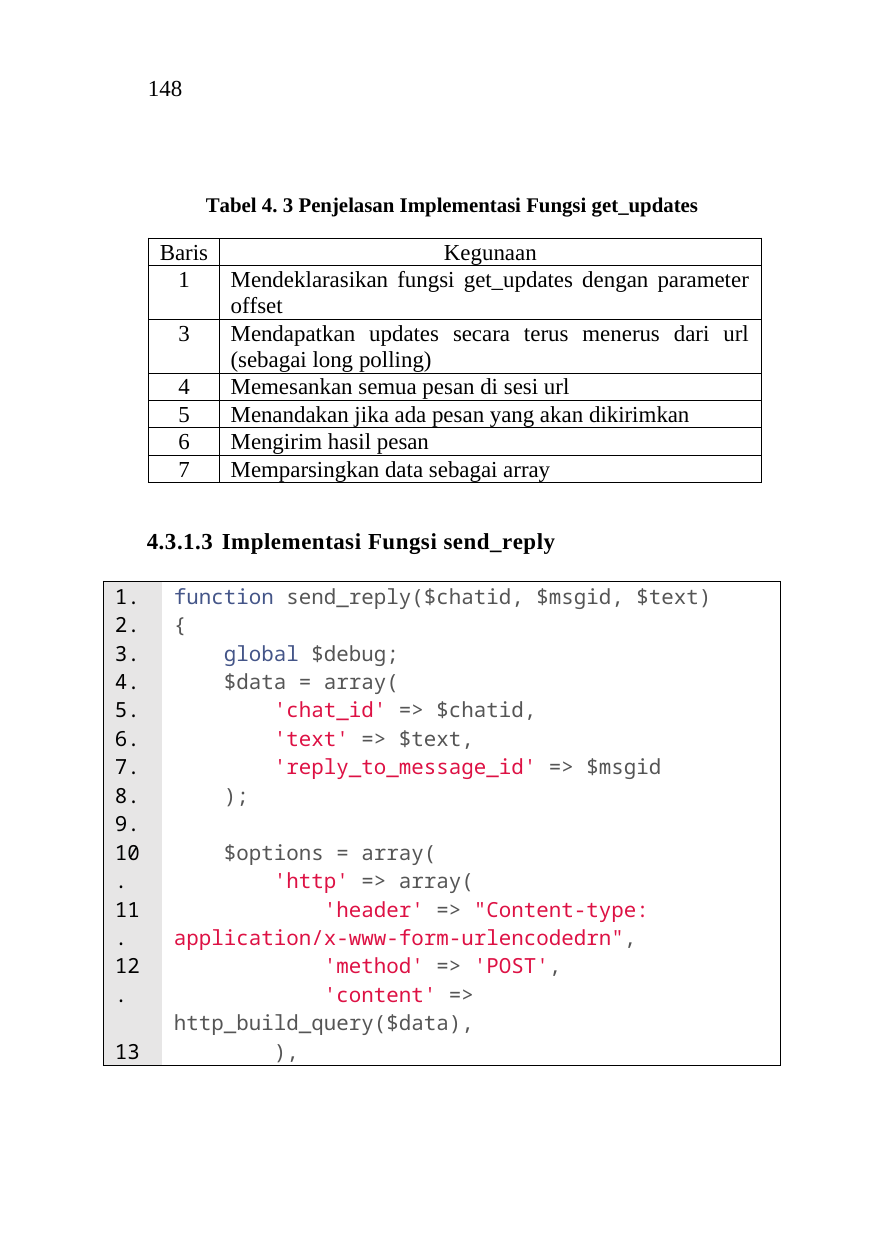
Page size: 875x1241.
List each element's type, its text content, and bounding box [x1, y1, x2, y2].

table_cell Mengirim hasil pesan [220, 428, 761, 454]
table_cell Mendapatkan updates secara terus menerus dari url (sebagai long polling) [220, 320, 761, 372]
table_cell 4 [149, 374, 219, 400]
table_cell 3 [149, 320, 219, 372]
table_cell Memparsingkan data sebagai array [220, 456, 761, 482]
subtitle Implementasi Fungsi send_reply [147, 528, 756, 554]
table_cell 6 [149, 428, 219, 454]
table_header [104, 582, 162, 1065]
table_cell Menandakan jika ada pesan yang akan dikirimkan [220, 401, 761, 427]
table_header Kegunaan [220, 239, 761, 265]
table_cell 7 [149, 456, 219, 482]
table_header Baris [149, 239, 219, 265]
table_cell 1 [149, 266, 219, 319]
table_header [163, 582, 780, 1065]
table_cell 5 [149, 401, 219, 427]
table_cell Mendeklarasikan fungsi get_updates dengan parameter offset [220, 266, 761, 319]
table_cell Memesankan semua pesan di sesi url [220, 374, 761, 400]
text Tabel 4. 3 Penjelasan Implementasi Fungsi get_updates [148, 193, 756, 217]
